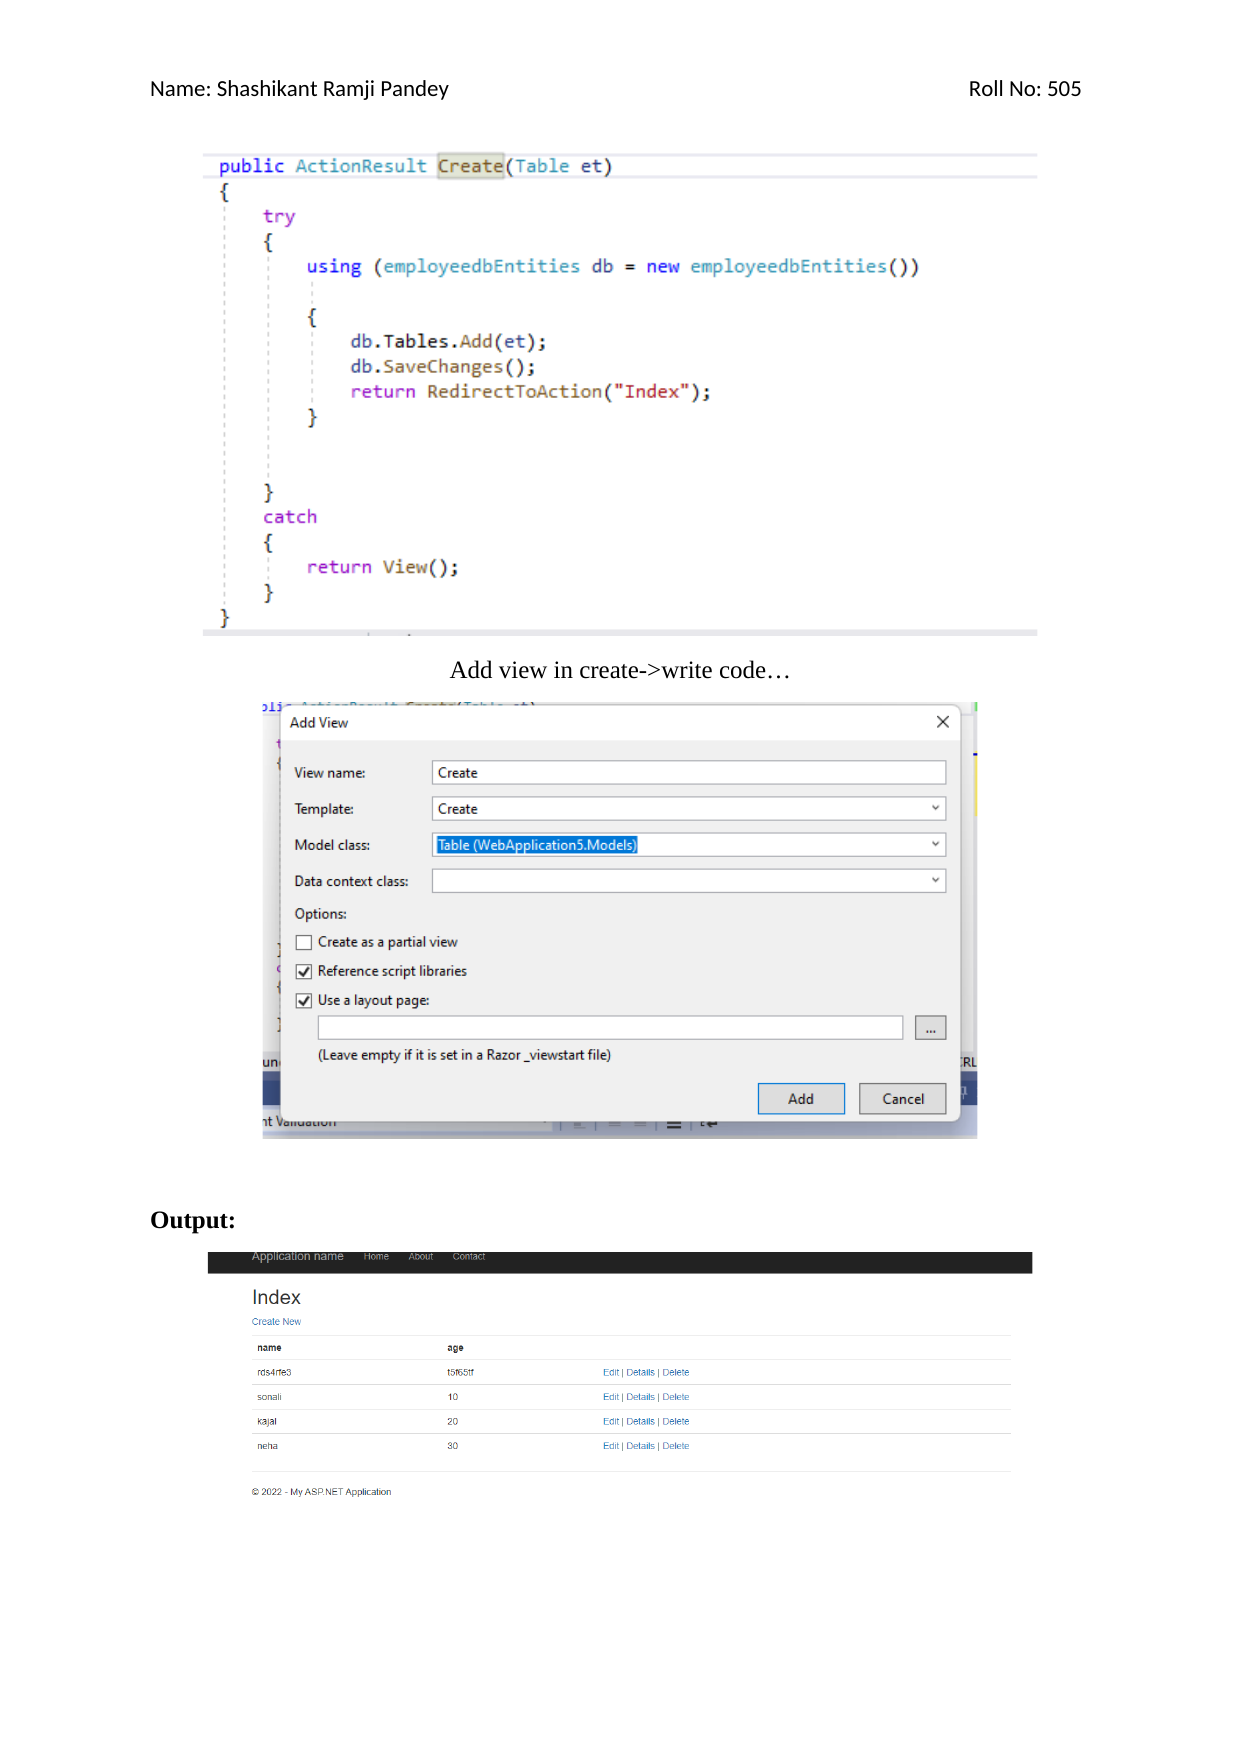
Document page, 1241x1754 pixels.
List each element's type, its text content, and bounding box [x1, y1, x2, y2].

picture [262, 702, 978, 1139]
picture [202, 150, 1038, 636]
picture [207, 1252, 1033, 1584]
text Add view in create->write code… [150, 655, 1090, 683]
text Output: [150, 1205, 1090, 1233]
